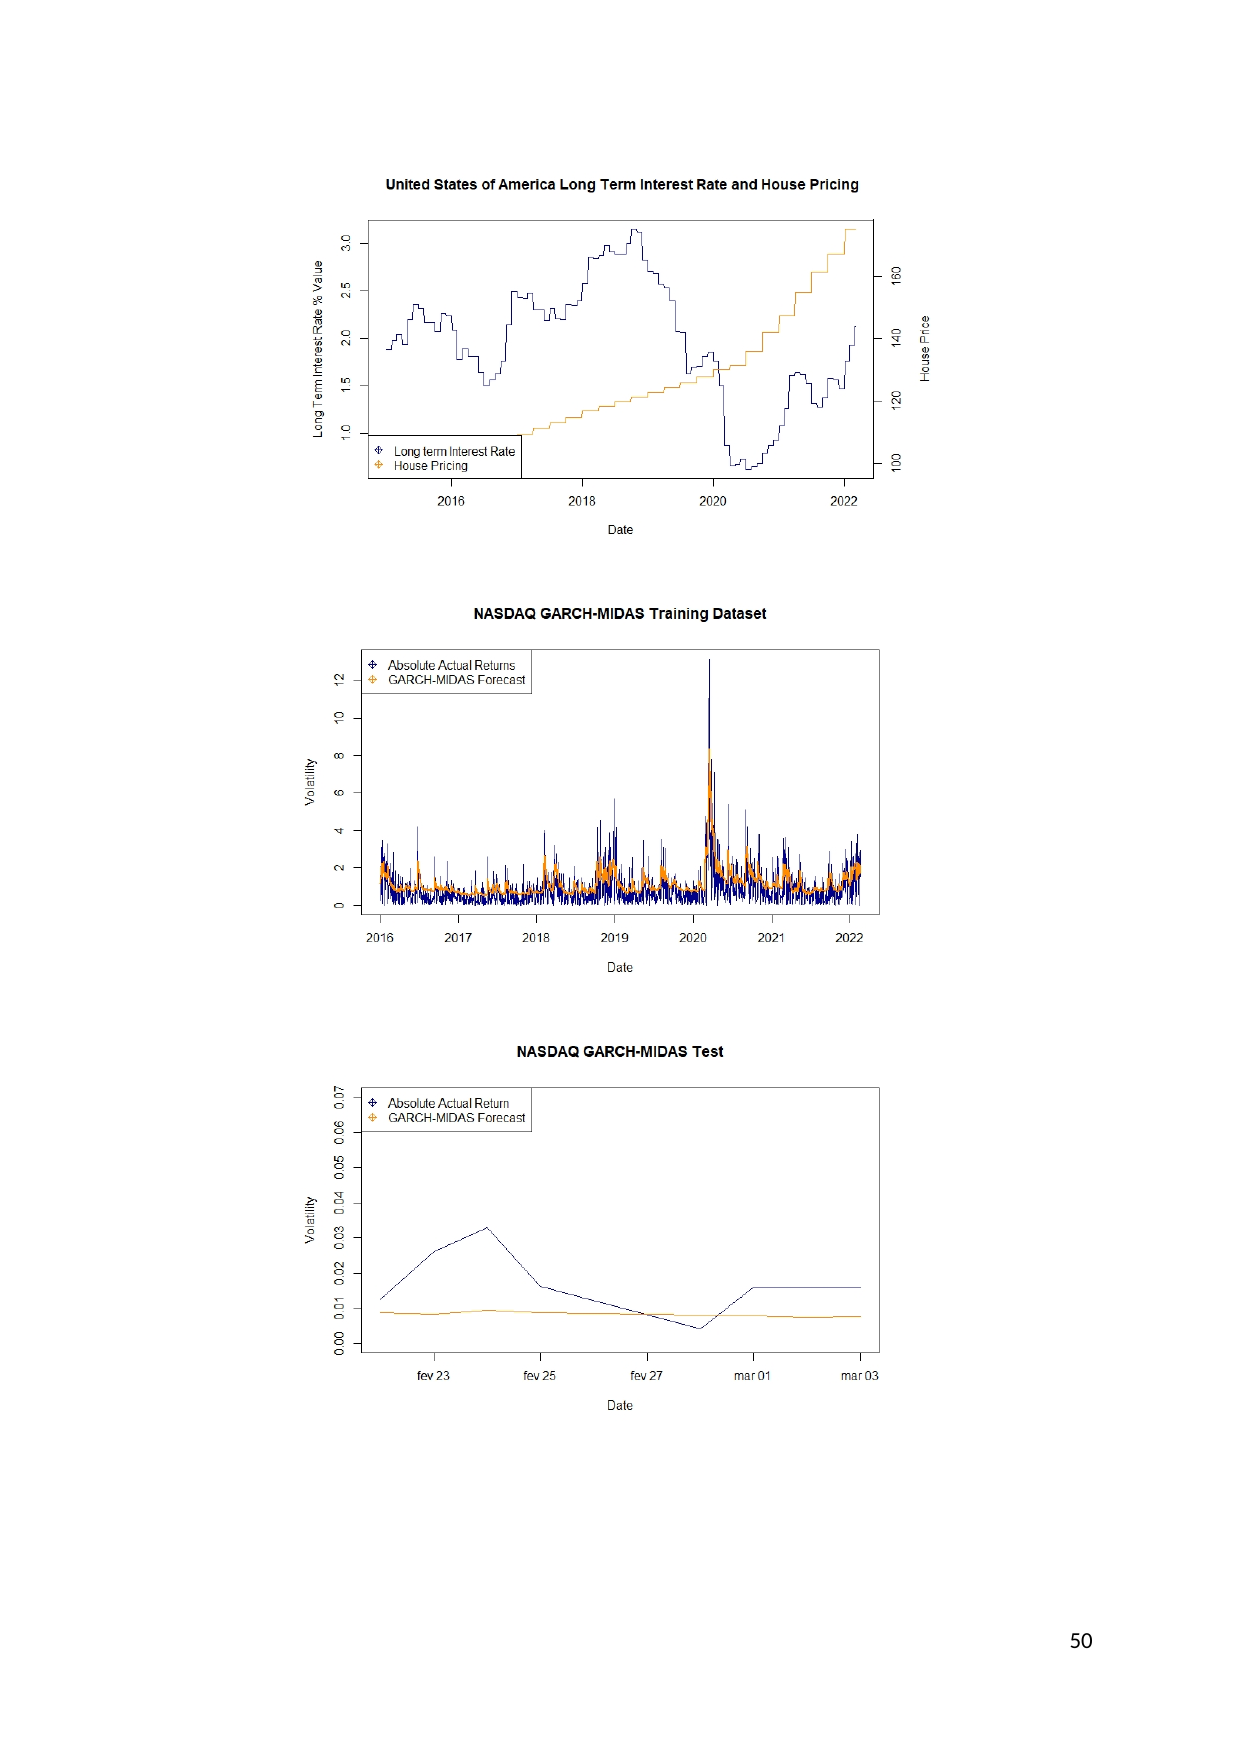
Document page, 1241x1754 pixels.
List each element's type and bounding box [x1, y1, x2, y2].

picture [287, 1013, 953, 1427]
picture [295, 147, 946, 551]
picture [287, 576, 953, 989]
